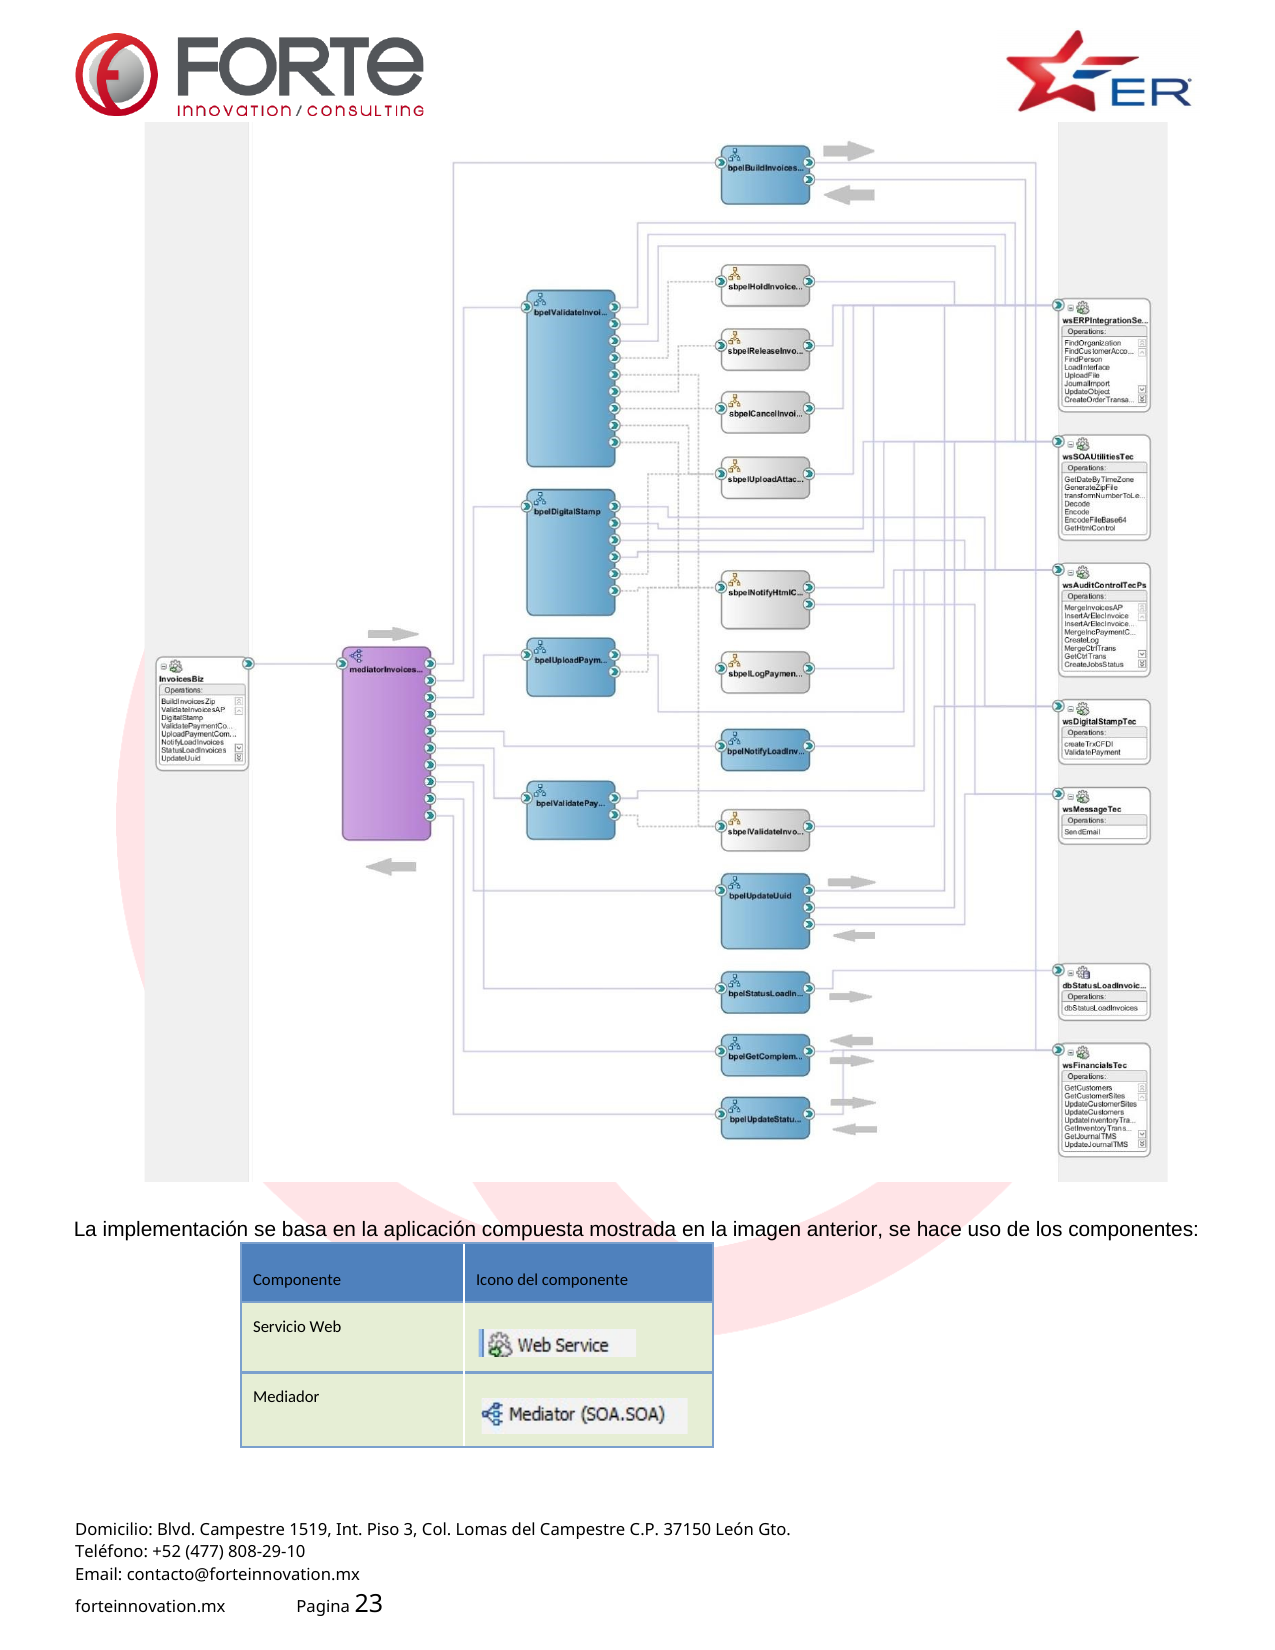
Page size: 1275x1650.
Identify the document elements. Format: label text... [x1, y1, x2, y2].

text La implementación se basa en la aplicación compuesta mostrada en la imagen anterior, se hace uso de los componentes: [73, 1217, 1200, 1241]
table_cell [465, 1303, 712, 1371]
picture [478, 1329, 637, 1357]
picture [144, 122, 1168, 1182]
table_header Icono del componente [465, 1244, 712, 1301]
table_cell Servicio Web [242, 1303, 463, 1371]
picture [997, 28, 1200, 113]
table_cell [465, 1374, 712, 1446]
table_header Componente [242, 1244, 463, 1301]
picture [481, 1398, 688, 1434]
picture [75, 33, 424, 116]
table_cell Mediador [242, 1374, 463, 1446]
